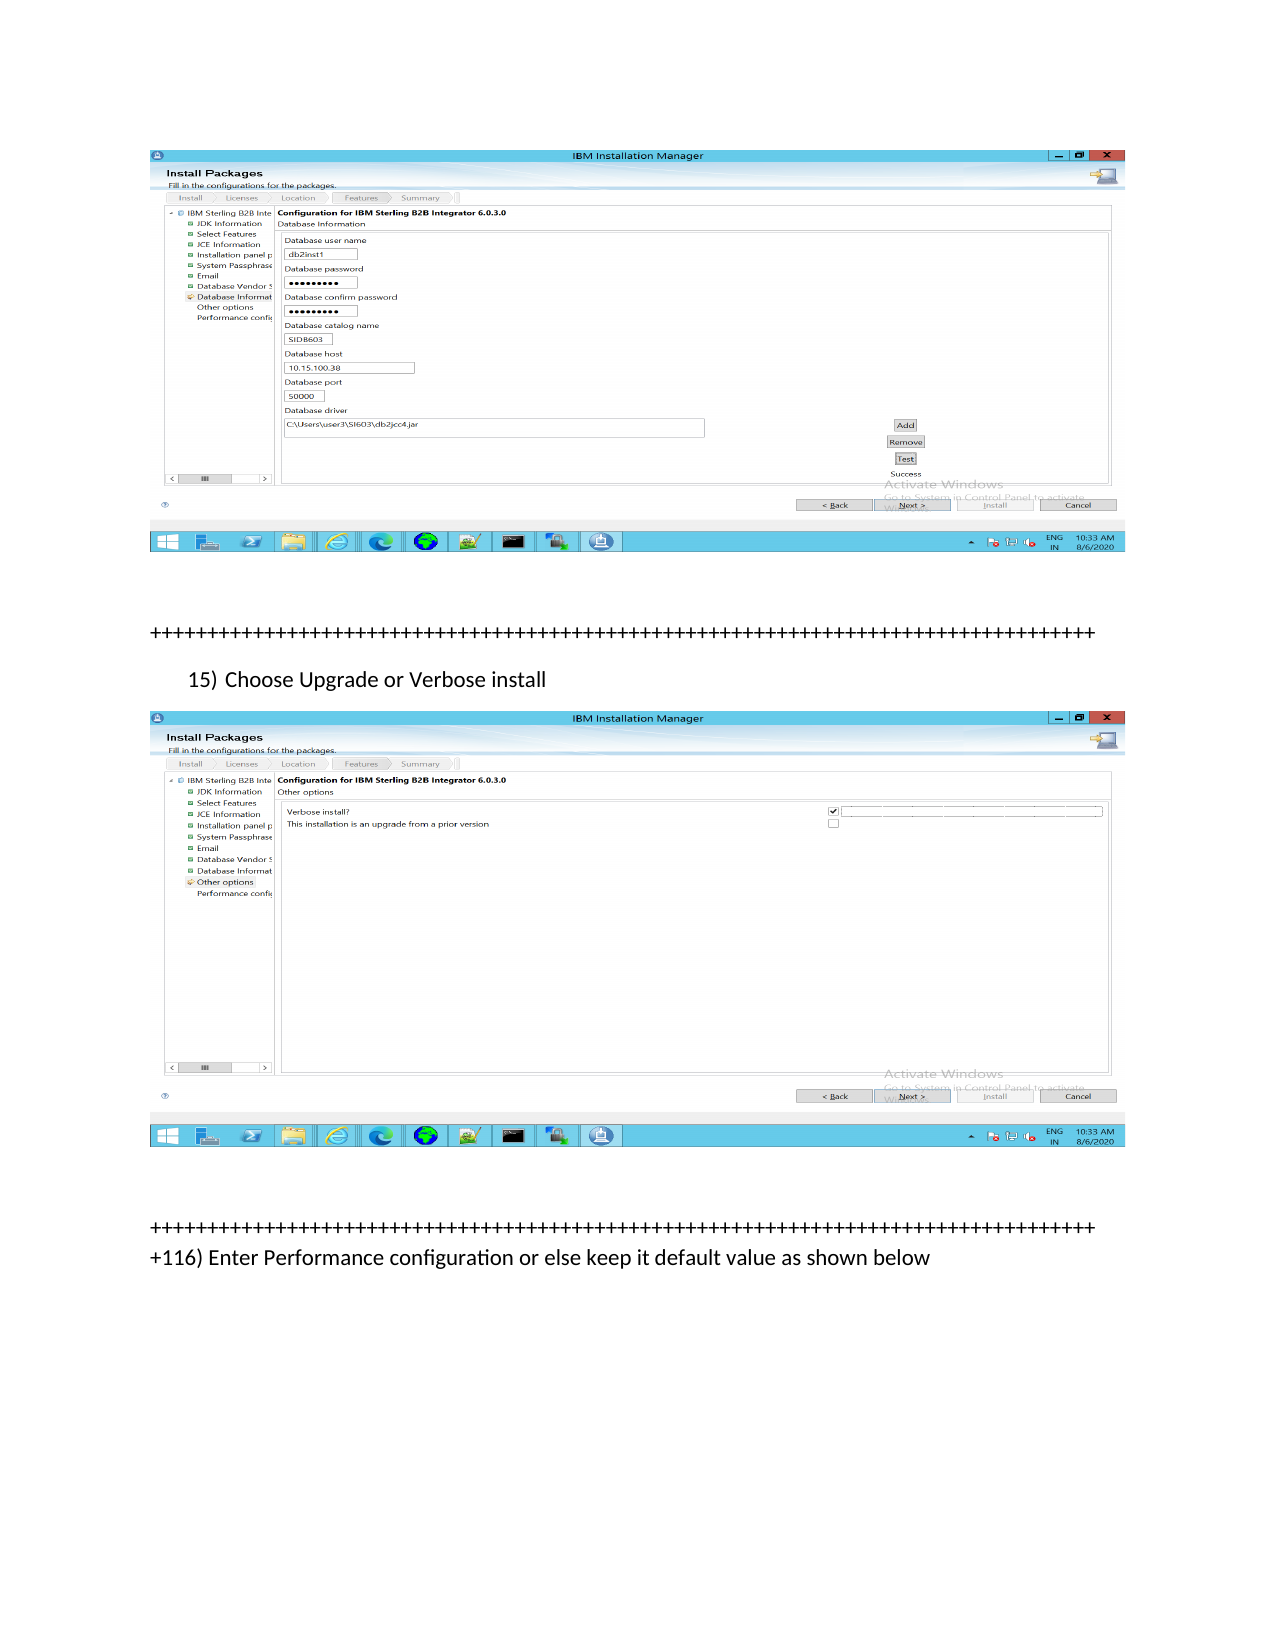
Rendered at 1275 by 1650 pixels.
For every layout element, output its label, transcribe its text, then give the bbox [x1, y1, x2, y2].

picture [150, 150, 1125, 552]
picture [150, 711, 1125, 1147]
list Choose Upgrade or Verbose install [187, 665, 1125, 693]
text ++++++++++++++++++++++++++++++++++++++++++++++++++++++++++++++++++++++++++++++++++++116) Enter Performance configuration or else keep it default value as shown below [150, 1213, 1125, 1271]
text +++++++++++++++++++++++++++++++++++++++++++++++++++++++++++++++++++++++++++++++++++ [150, 618, 1125, 646]
